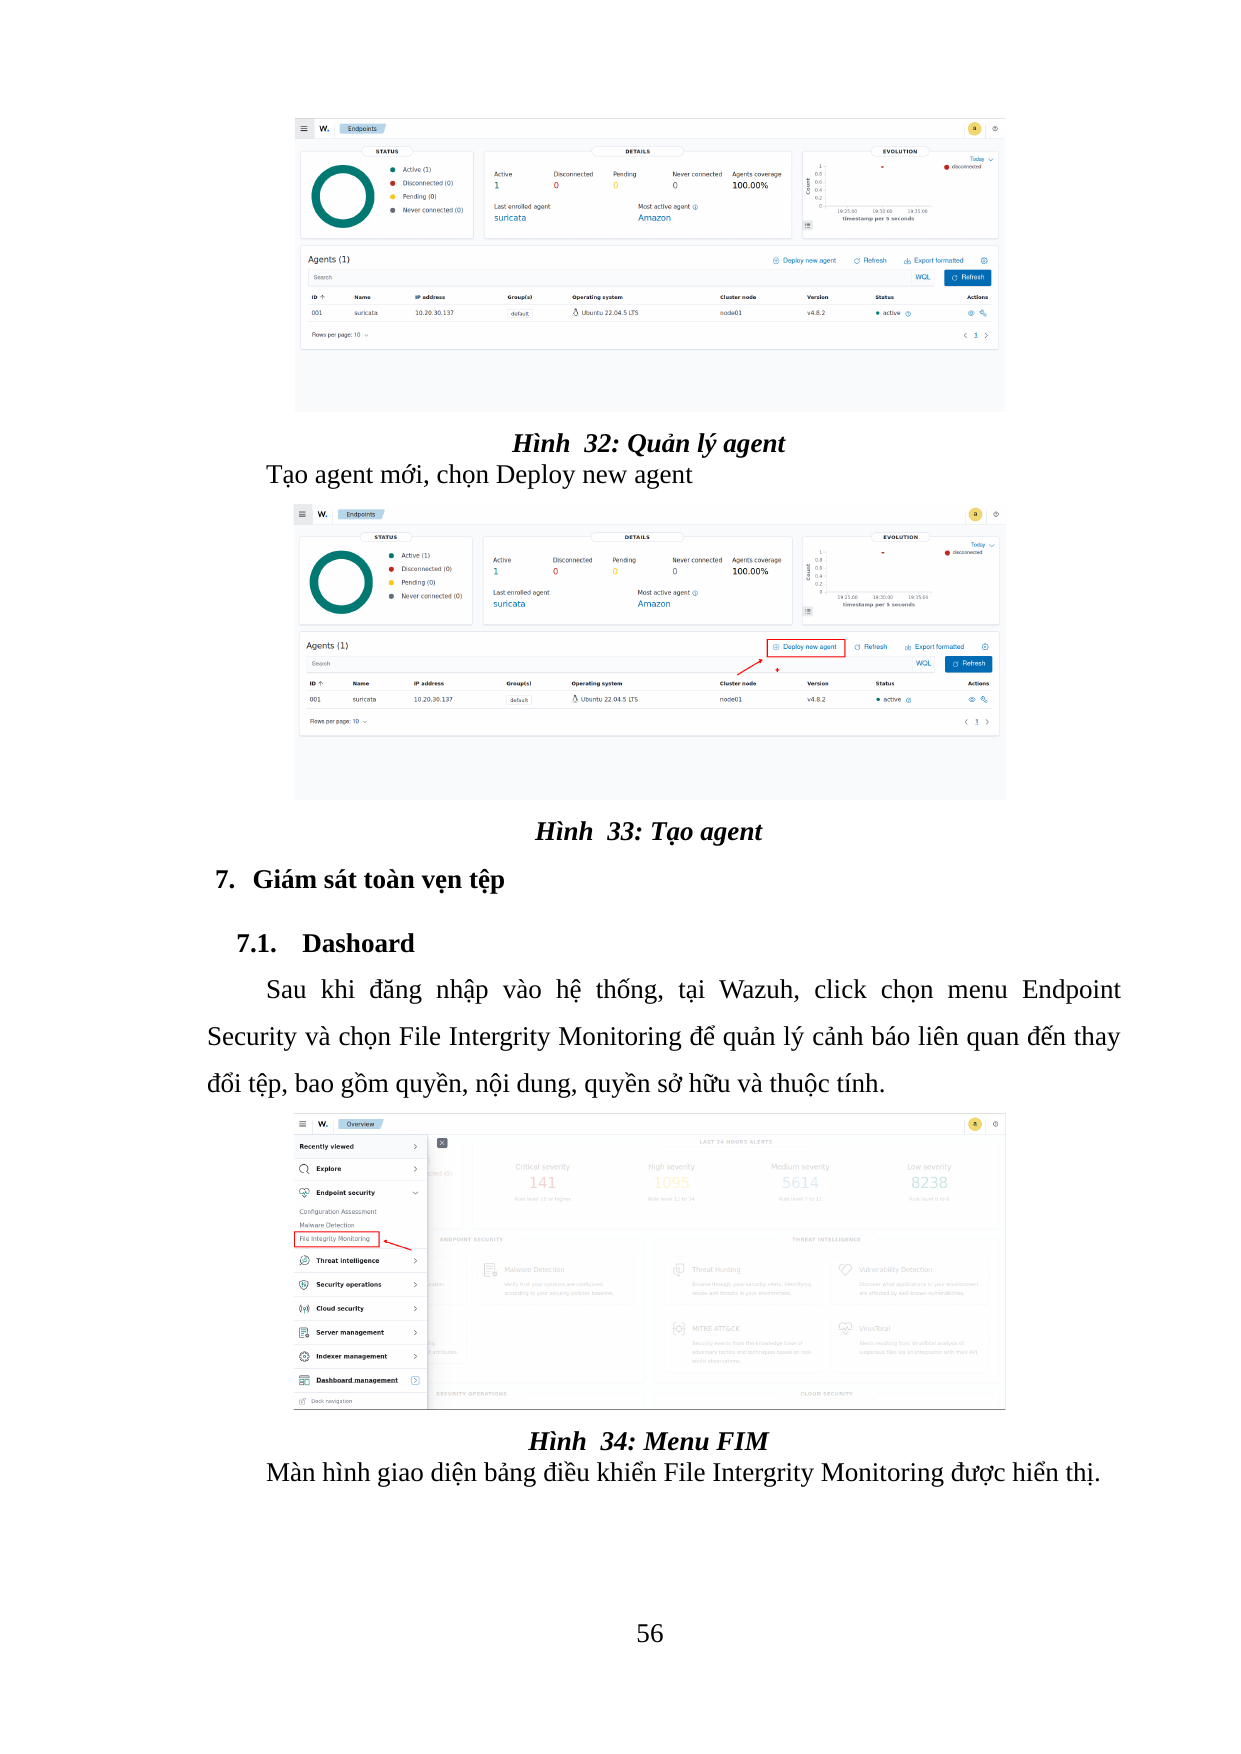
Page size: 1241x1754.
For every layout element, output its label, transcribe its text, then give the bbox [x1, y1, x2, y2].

picture [294, 118, 1005, 412]
picture [293, 504, 1006, 800]
picture [293, 1113, 1006, 1410]
text Hình 32: Quản lý agent [177, 427, 1122, 458]
text Hình 34: Menu FIM [177, 1425, 1122, 1457]
subtitle Giám sát toàn vẹn tệp [215, 863, 1122, 894]
subtitle Dashoard [236, 927, 1122, 958]
list Màn hình giao diện bảng điều khiển File Intergrity Monitoring được hiển thị. [207, 1457, 1122, 1488]
text Hình 33: Tạo agent [177, 816, 1122, 847]
list Sau khi đăng nhập vào hệ thống, tại Wazuh, click chọn menu Endpoint Security và chọn File Intergrity Monitoring để quản lý cảnh báo liên quan đến thay đổi tệp, bao gồm quyền, nội dung, quyền sở hữu và thuộc tính. [207, 973, 1122, 1098]
text Tạo agent mới, chọn Deploy new agent [207, 458, 1122, 489]
